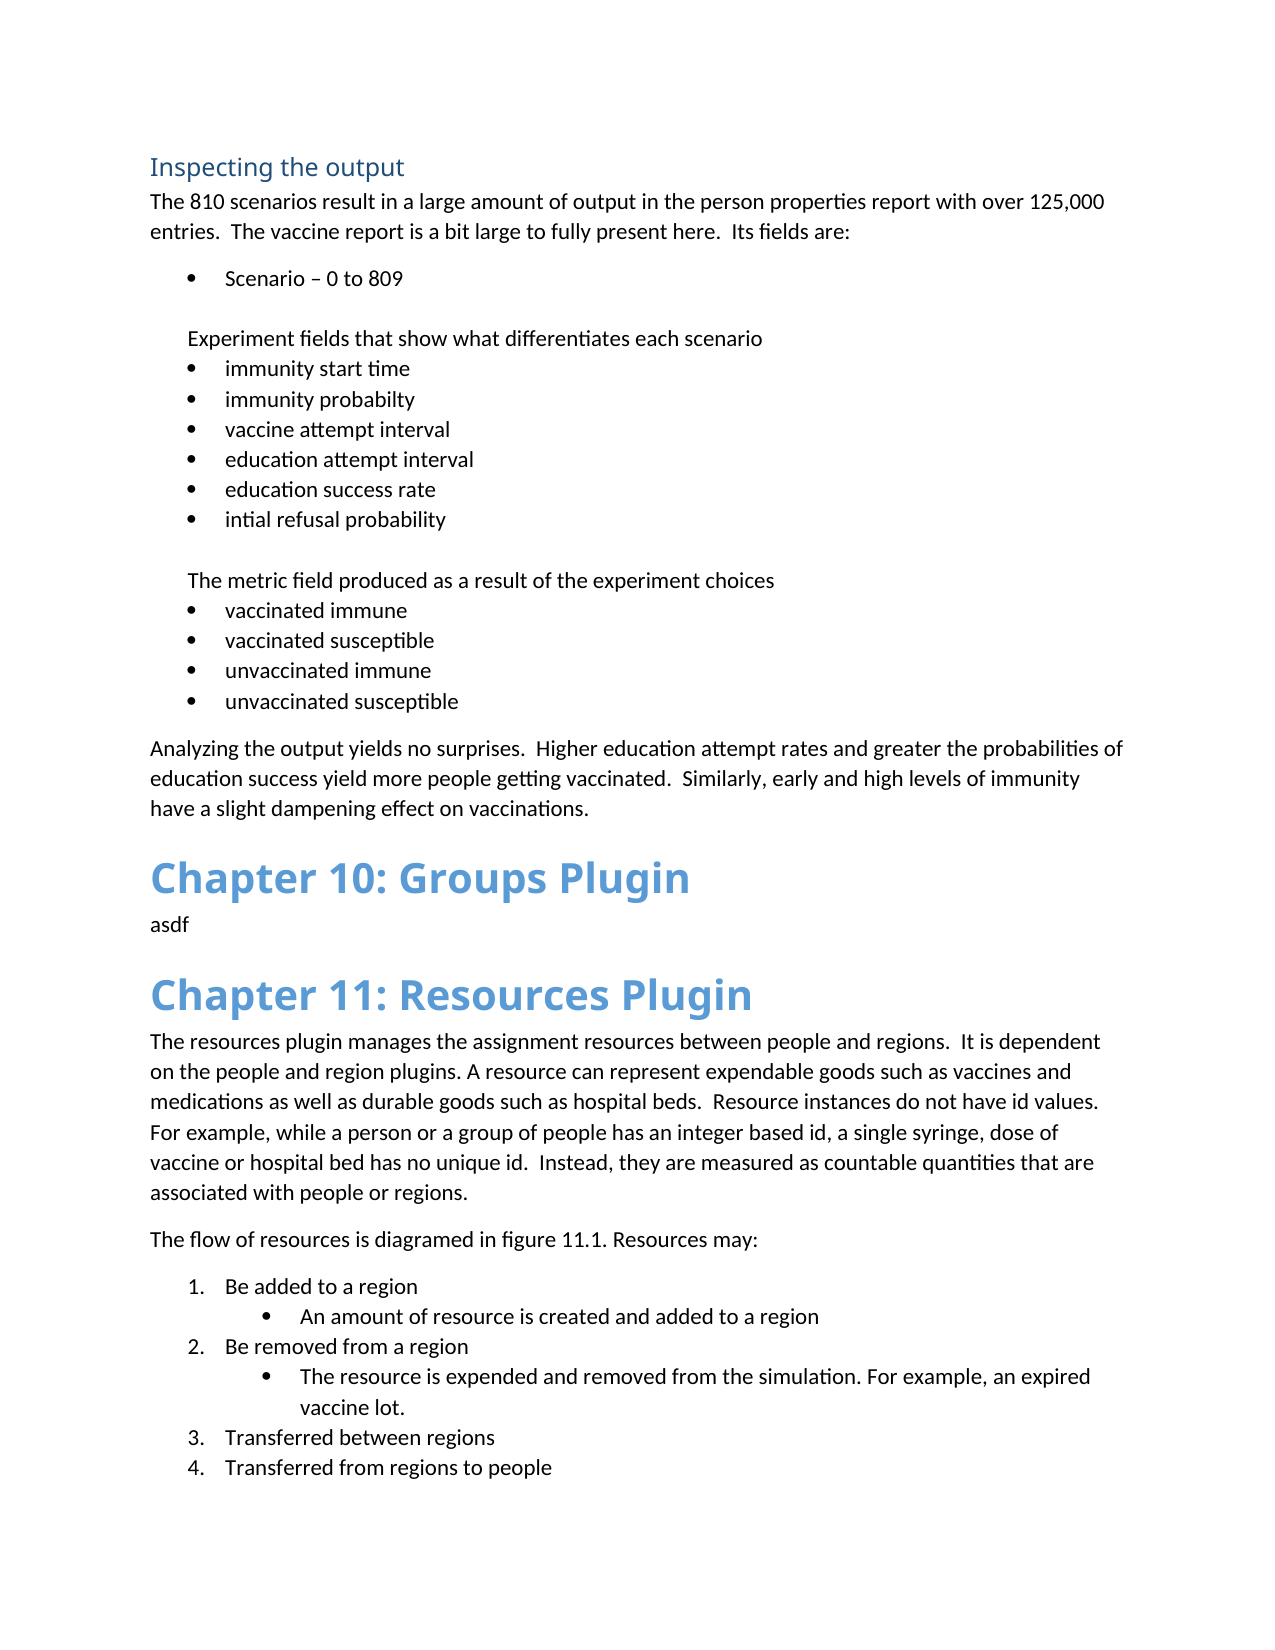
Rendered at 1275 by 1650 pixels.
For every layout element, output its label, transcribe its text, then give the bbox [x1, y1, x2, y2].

list unvaccinated susceptible [187, 687, 1125, 715]
list vaccinated susceptible [187, 626, 1125, 654]
list unvaccinated immune [187, 657, 1125, 684]
list An amount of resource is created and added to a region [262, 1302, 1125, 1330]
list Experiment fields that show what differentiates each scenario [187, 324, 1125, 352]
text asdf [150, 911, 1125, 938]
list Transferred from regions to people [187, 1453, 1125, 1481]
list vaccine attempt interval [187, 415, 1125, 443]
subtitle Inspecting the output [150, 150, 1125, 184]
text Analyzing the output yields no surprises. Higher education attempt rates and greater the probabilities of education success yield more people getting vaccinated. Similarly, early and high levels of immunity have a slight dampening effect on vaccinations. [150, 734, 1125, 822]
list The metric field produced as a result of the experiment choices [187, 566, 1125, 594]
text The 810 scenarios result in a large amount of output in the person properties report with over 125,000 entries. The vaccine report is a bit large to fully present here. Its fields are: [150, 187, 1125, 245]
text The flow of resources is diagramed in figure 11.1. Resources may: [150, 1225, 1125, 1253]
subtitle Chapter 10: Groups Plugin [150, 849, 1125, 906]
subtitle Chapter 11: Resources Plugin [150, 966, 1125, 1022]
list The resource is expended and removed from the simulation. For example, an expired vaccine lot. [262, 1362, 1125, 1421]
list Be added to a region [187, 1272, 1125, 1300]
list education attempt interval [187, 445, 1125, 473]
list intial refusal probability [187, 506, 1125, 533]
list Transferred between regions [187, 1423, 1125, 1451]
list Scenario – 0 to 809 [187, 264, 1125, 292]
text The resources plugin manages the assignment resources between people and regions. It is dependent on the people and region plugins. A resource can represent expendable goods such as vaccines and medications as well as durable goods such as hospital beds. Resource instances do not have id values. For example, while a person or a group of people has an integer based id, a single syringe, dose of vaccine or hospital bed has no unique id. Instead, they are measured as countable quantities that are associated with people or regions. [150, 1027, 1125, 1206]
list immunity probabilty [187, 385, 1125, 413]
list vaccinated immune [187, 596, 1125, 624]
list Be removed from a region [187, 1332, 1125, 1360]
list education success rate [187, 475, 1125, 503]
list immunity start time [187, 354, 1125, 382]
